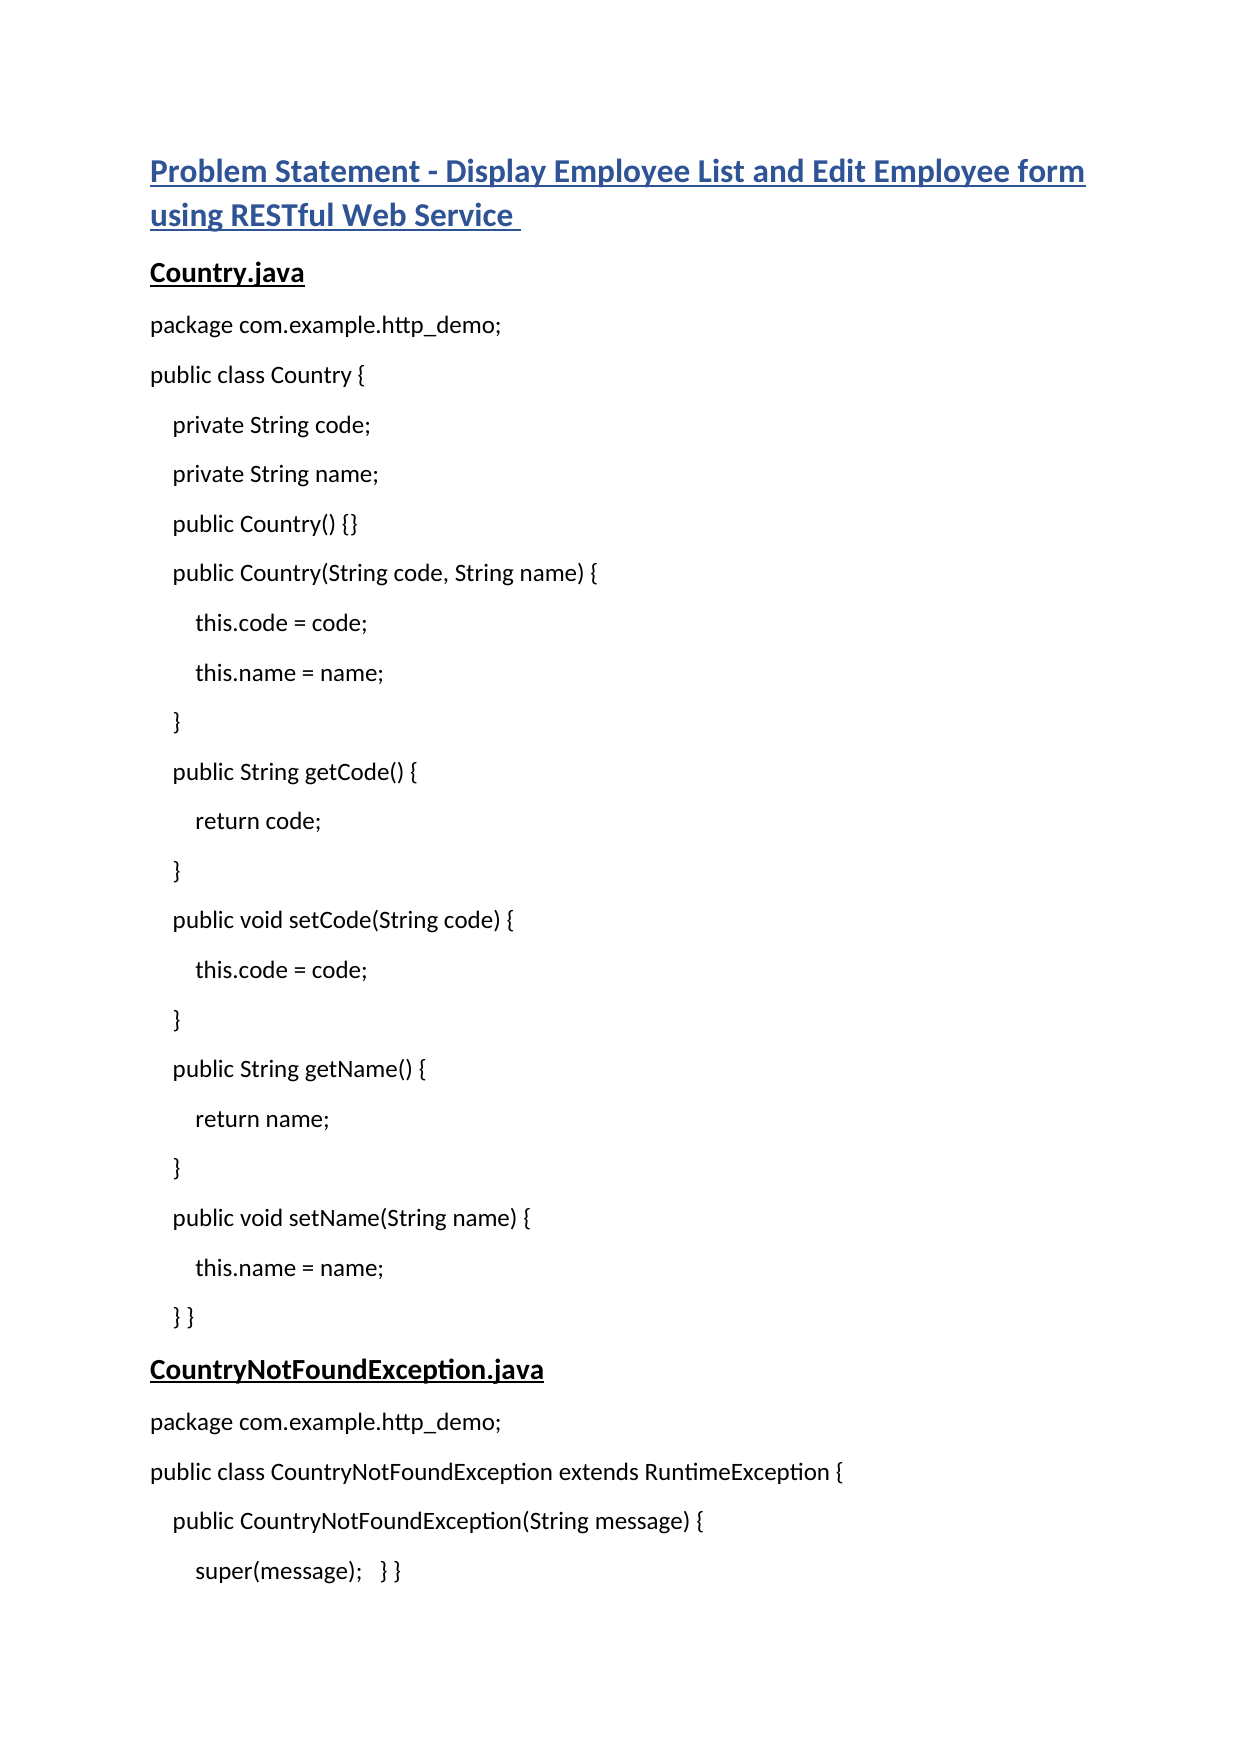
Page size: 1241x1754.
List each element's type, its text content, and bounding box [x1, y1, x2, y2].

text public String getCode() { [150, 756, 1090, 786]
text this.code = code; [150, 954, 1090, 985]
text public void setCode(String code) { [150, 905, 1090, 935]
text this.code = code; [150, 607, 1090, 638]
text } [150, 706, 1090, 737]
text super(message); } } [150, 1555, 1090, 1585]
text } } [150, 1301, 1090, 1332]
text public class CountryNotFoundException extends RuntimeException { [150, 1456, 1090, 1486]
text public String getName() { [150, 1053, 1090, 1084]
text public Country(String code, String name) { [150, 558, 1090, 588]
text } [150, 855, 1090, 886]
text } [150, 1153, 1090, 1183]
text package com.example.http_demo; [150, 1406, 1090, 1437]
text return name; [150, 1103, 1090, 1133]
text return code; [150, 806, 1090, 836]
text public Country() {} [150, 508, 1090, 538]
text public CountryNotFoundException(String message) { [150, 1505, 1090, 1536]
text public void setName(String name) { [150, 1202, 1090, 1233]
text private String code; [150, 409, 1090, 439]
text } [150, 1004, 1090, 1034]
text public class Country { [150, 359, 1090, 390]
text Problem Statement - Display Employee List and Edit Employee form using RESTful Web Service [150, 150, 1090, 235]
text this.name = name; [150, 657, 1090, 687]
text CountryNotFoundException.java [150, 1351, 1090, 1387]
text private String name; [150, 458, 1090, 489]
text Country.java [150, 254, 1090, 290]
text this.name = name; [150, 1252, 1090, 1282]
text package com.example.http_demo; [150, 310, 1090, 340]
